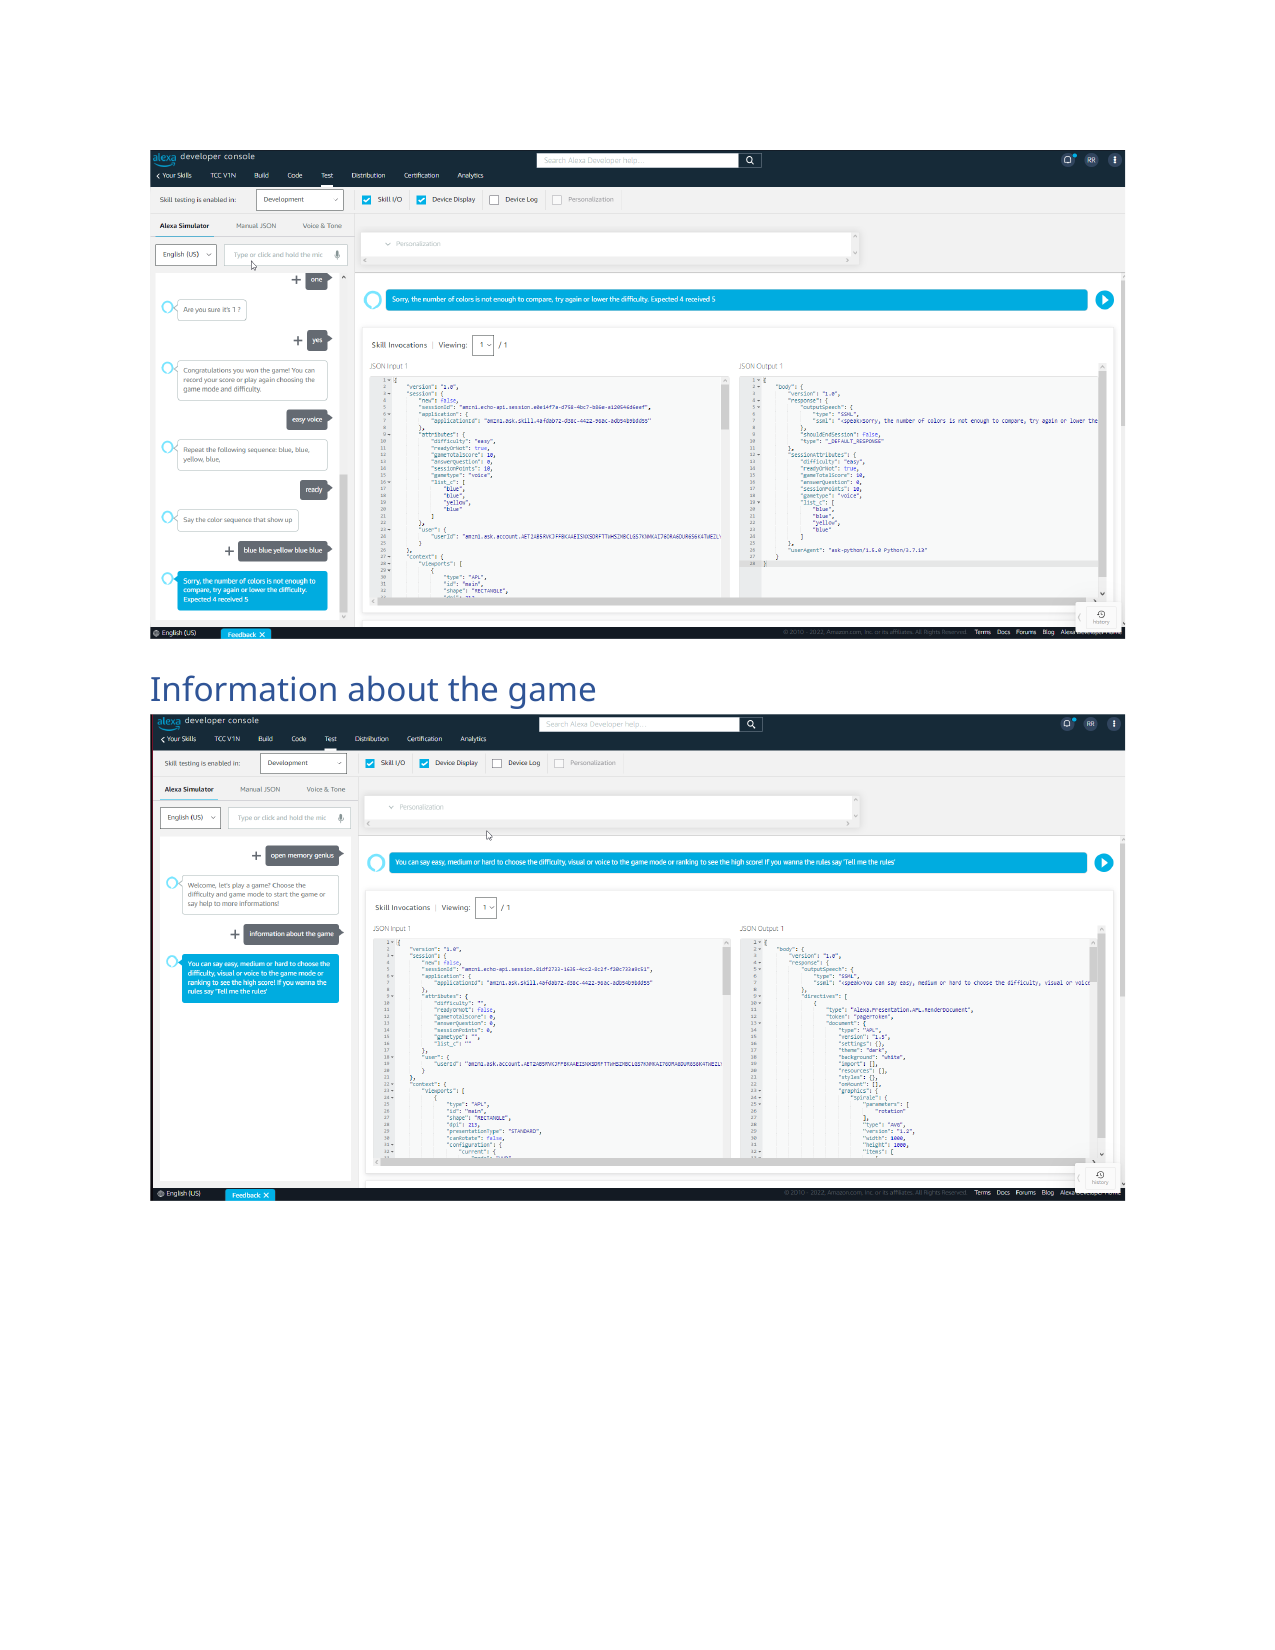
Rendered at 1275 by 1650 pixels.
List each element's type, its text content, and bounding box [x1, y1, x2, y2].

picture [150, 714, 1125, 1201]
subtitle Information about the game [150, 666, 1125, 711]
picture [150, 150, 1125, 639]
